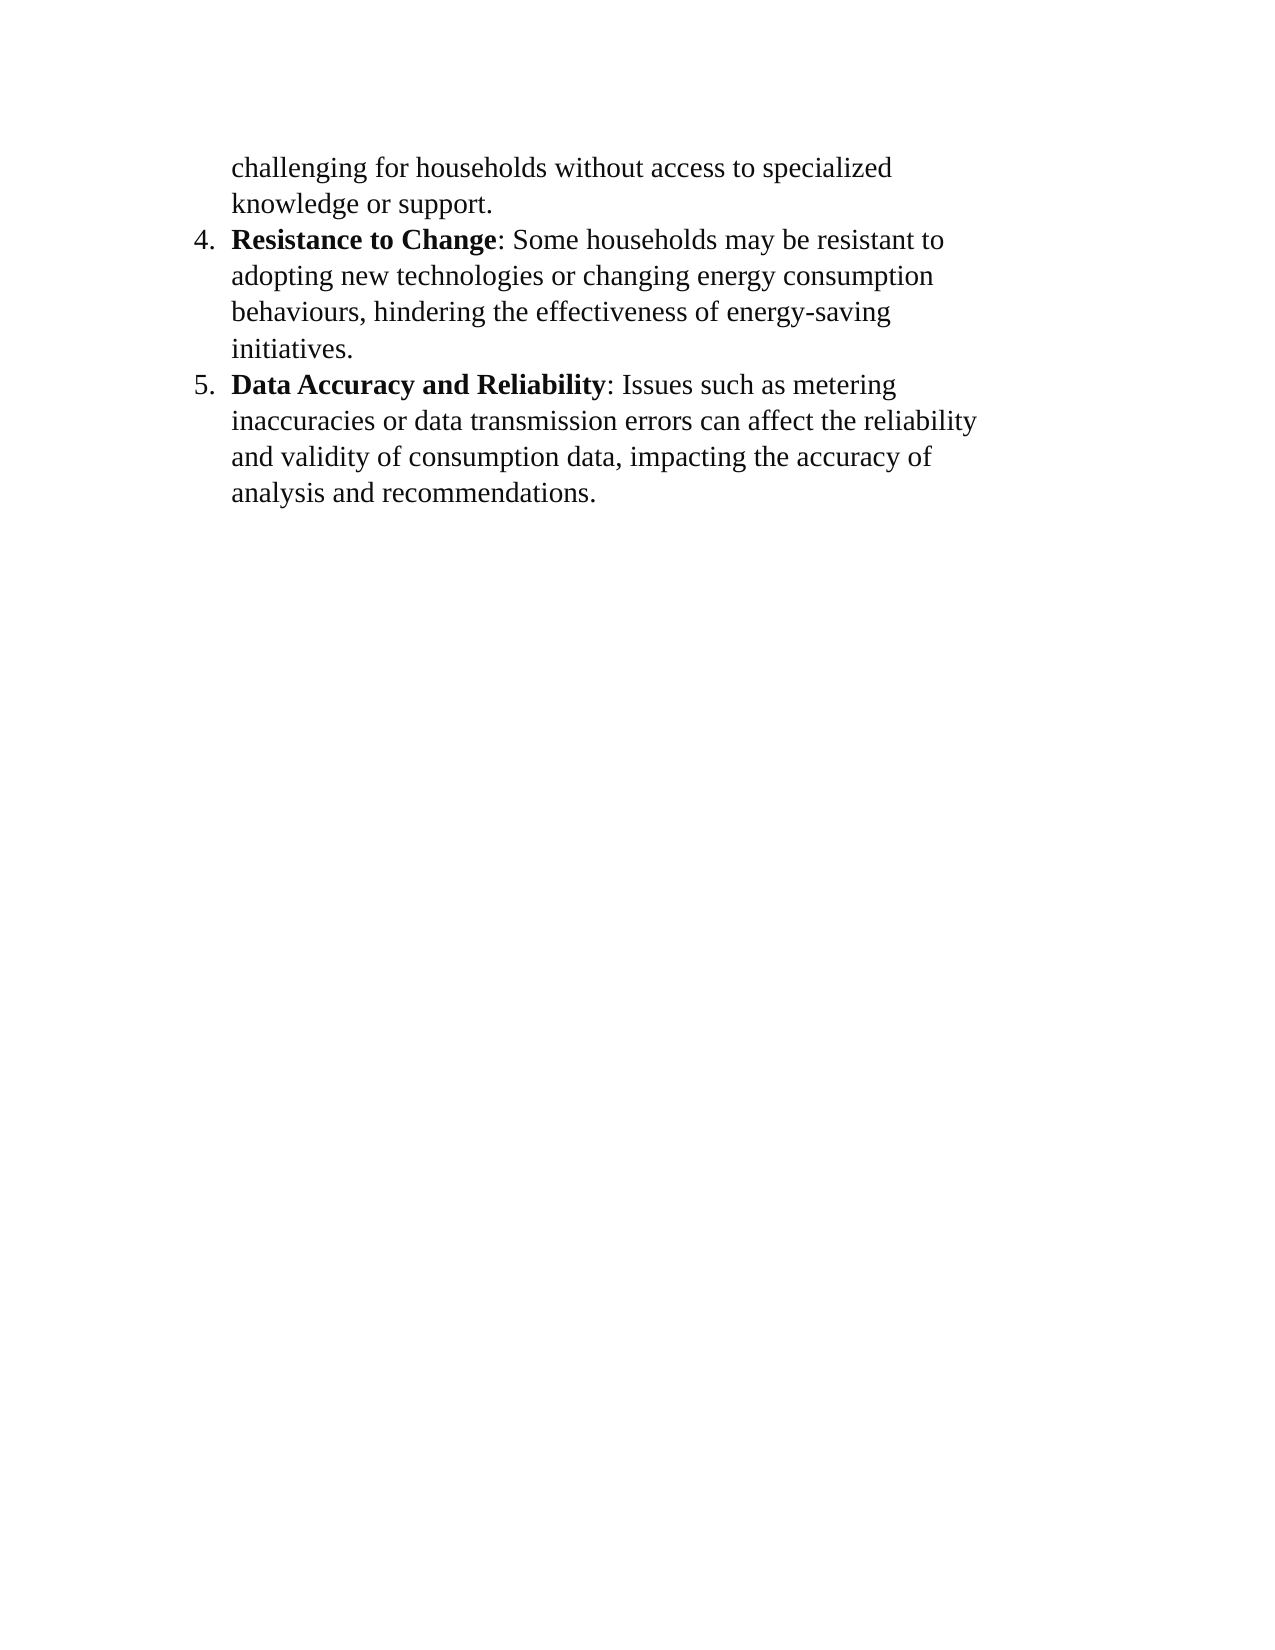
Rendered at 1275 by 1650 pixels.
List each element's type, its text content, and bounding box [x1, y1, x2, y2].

list Resistance to Change: Some households may be resistant to adopting new technologies or changing energy consumption behaviours, hindering the effectiveness of energy-saving initiatives. [194, 222, 1000, 364]
list Data Accuracy and Reliability: Issues such as metering inaccuracies or data transmission errors can affect the reliability and validity of consumption data, impacting the accuracy of analysis and recommendations. [194, 367, 1000, 509]
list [194, 150, 1000, 220]
